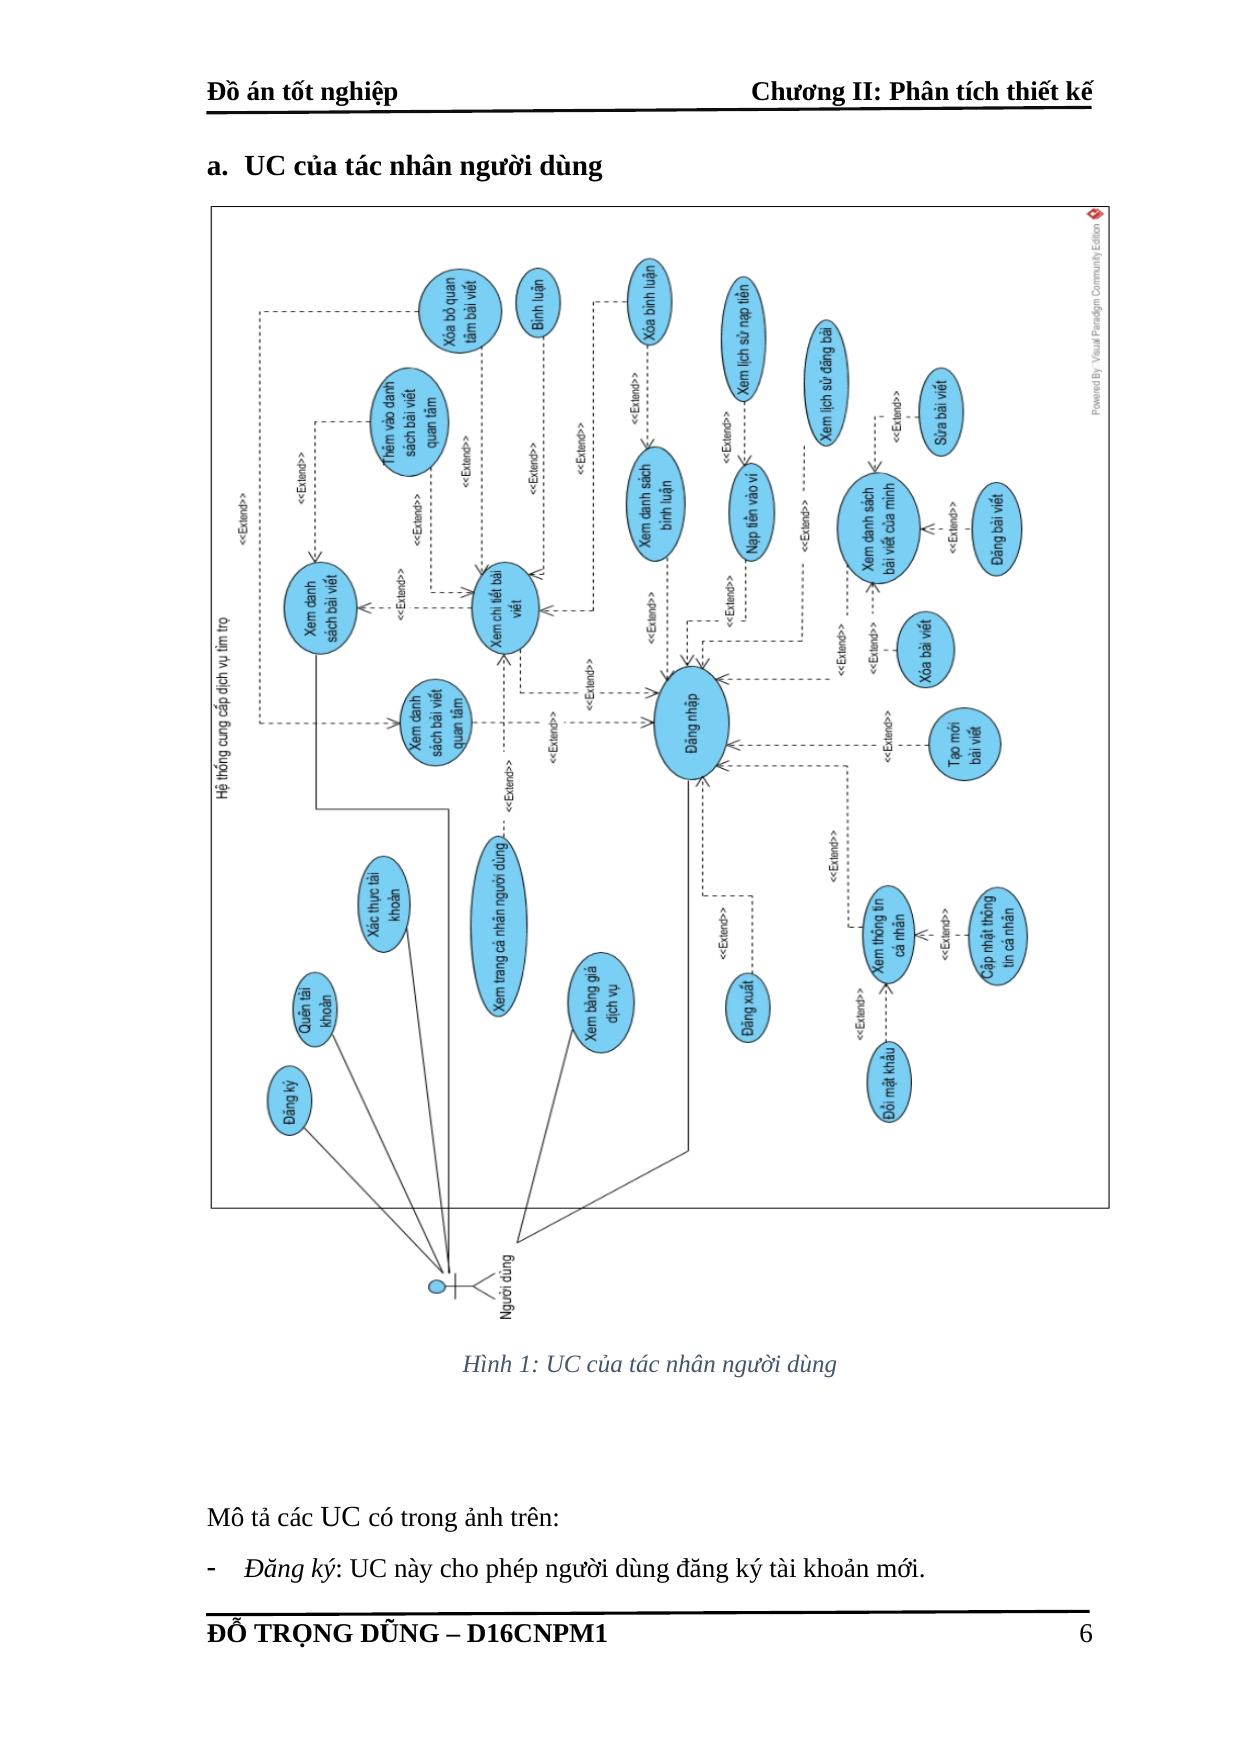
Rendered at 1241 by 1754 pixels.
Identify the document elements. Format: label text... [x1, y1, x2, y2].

picture [209, 205, 1113, 1330]
text Mô tả các UC có trong ảnh trên: [207, 1499, 1093, 1533]
list Đăng ký: UC này cho phép người dùng đăng ký tài khoản mới. [207, 1552, 1093, 1583]
text Hình 1: UC của tác nhân người dùng [207, 1349, 1093, 1378]
list UC của tác nhân người dùng [207, 148, 1093, 181]
